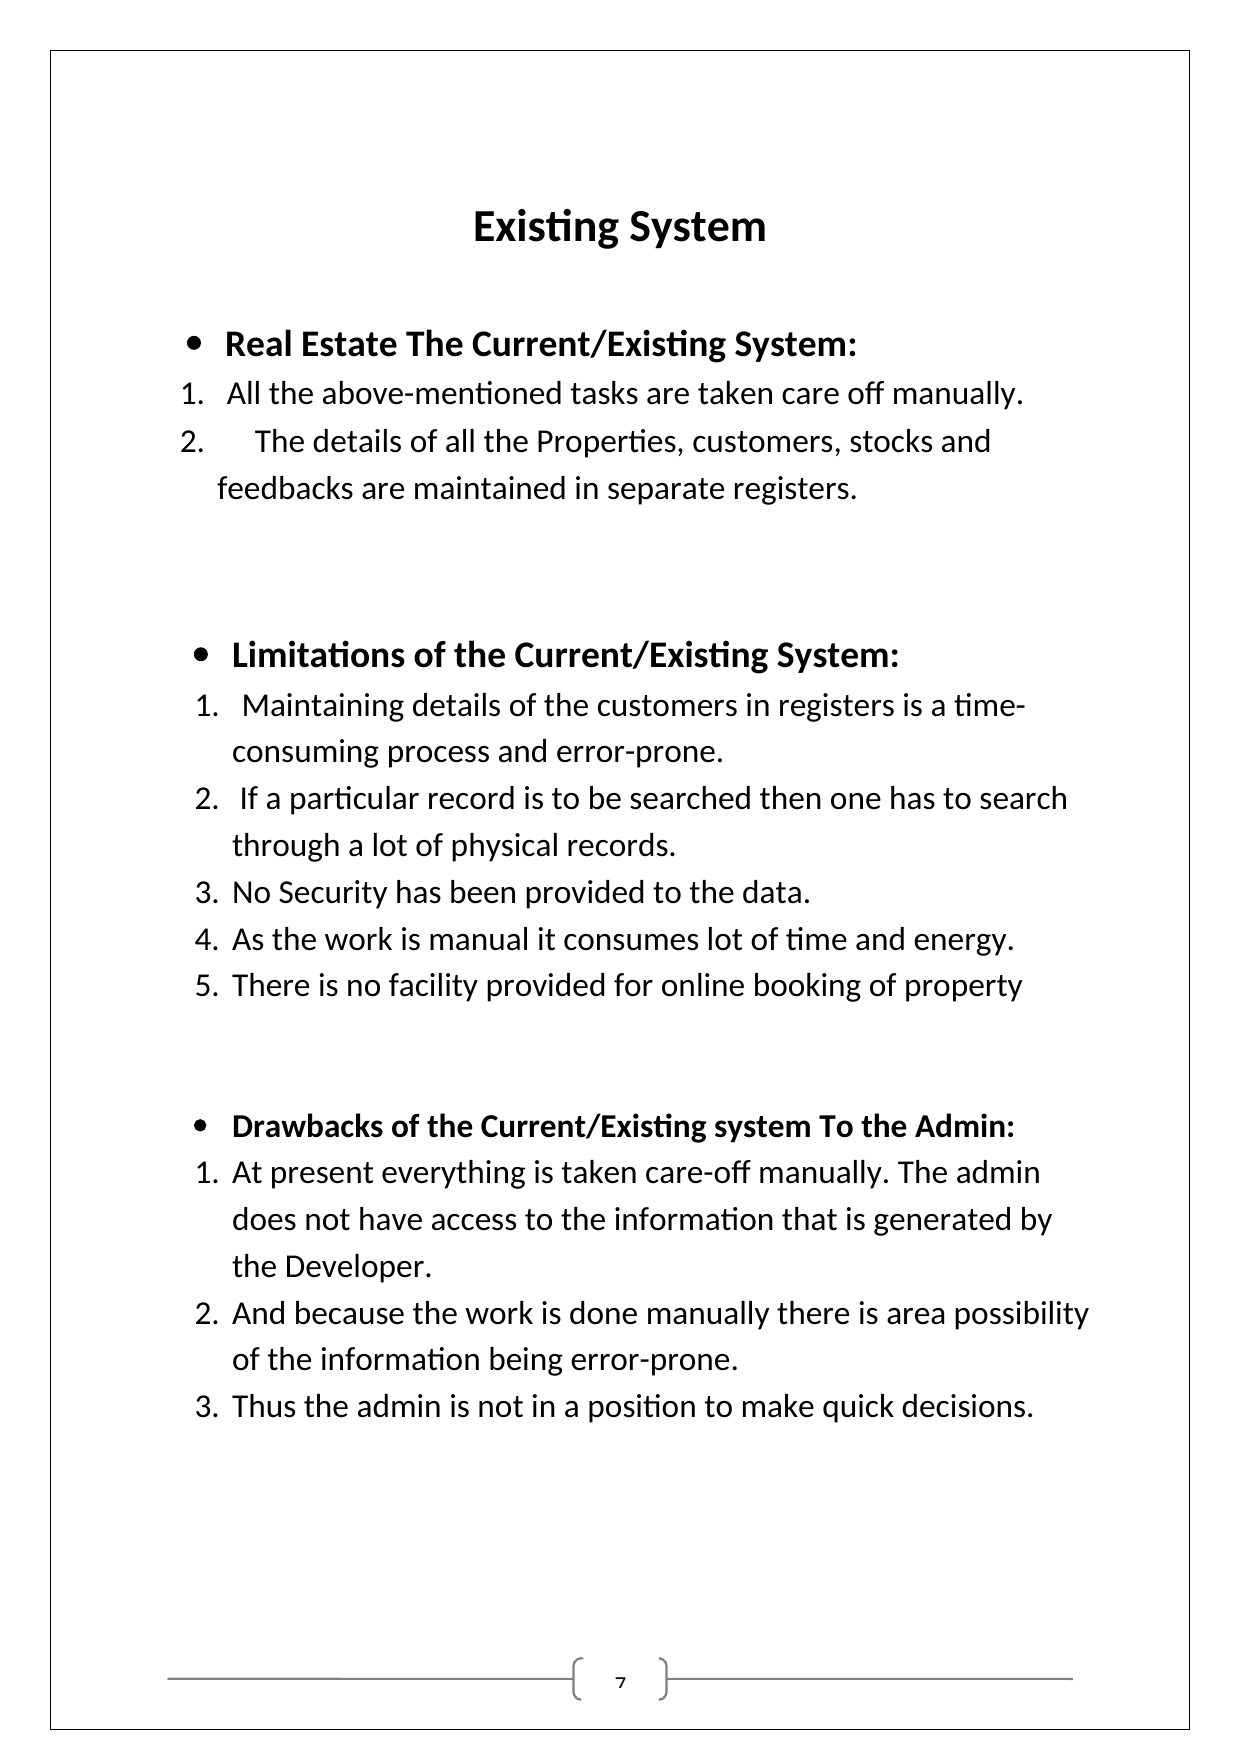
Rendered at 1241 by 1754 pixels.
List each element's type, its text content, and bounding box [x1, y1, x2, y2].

list If a particular record is to be searched then one has to search through a lot of physical records. [194, 777, 1090, 865]
list Drawbacks of the Current/Existing system To the Admin: [194, 1104, 1090, 1145]
list Limitations of the Current/Existing System: [194, 631, 1090, 677]
list Real Estate The Current/Existing System: [187, 319, 1090, 365]
list There is no facility provided for online booking of property [194, 964, 1090, 1005]
list Maintaining details of the customers in registers is a time-consuming process and error-prone. [194, 684, 1090, 771]
list The details of all the Properties, customers, stocks and feedbacks are maintained in separate registers. [179, 421, 1090, 508]
list Thus the admin is not in a position to make quick decisions. [194, 1385, 1090, 1426]
text Existing System [150, 197, 1090, 253]
list At present everything is taken care-off manually. The admin does not have access to the information that is generated by the Developer. [194, 1151, 1090, 1286]
list And because the work is done manually there is area possibility of the information being error-prone. [194, 1292, 1090, 1379]
list All the above-mentioned tasks are taken care off manually. [179, 372, 1090, 413]
list No Security has been provided to the data. [194, 871, 1090, 911]
list As the work is manual it consumes lot of time and energy. [194, 917, 1090, 958]
